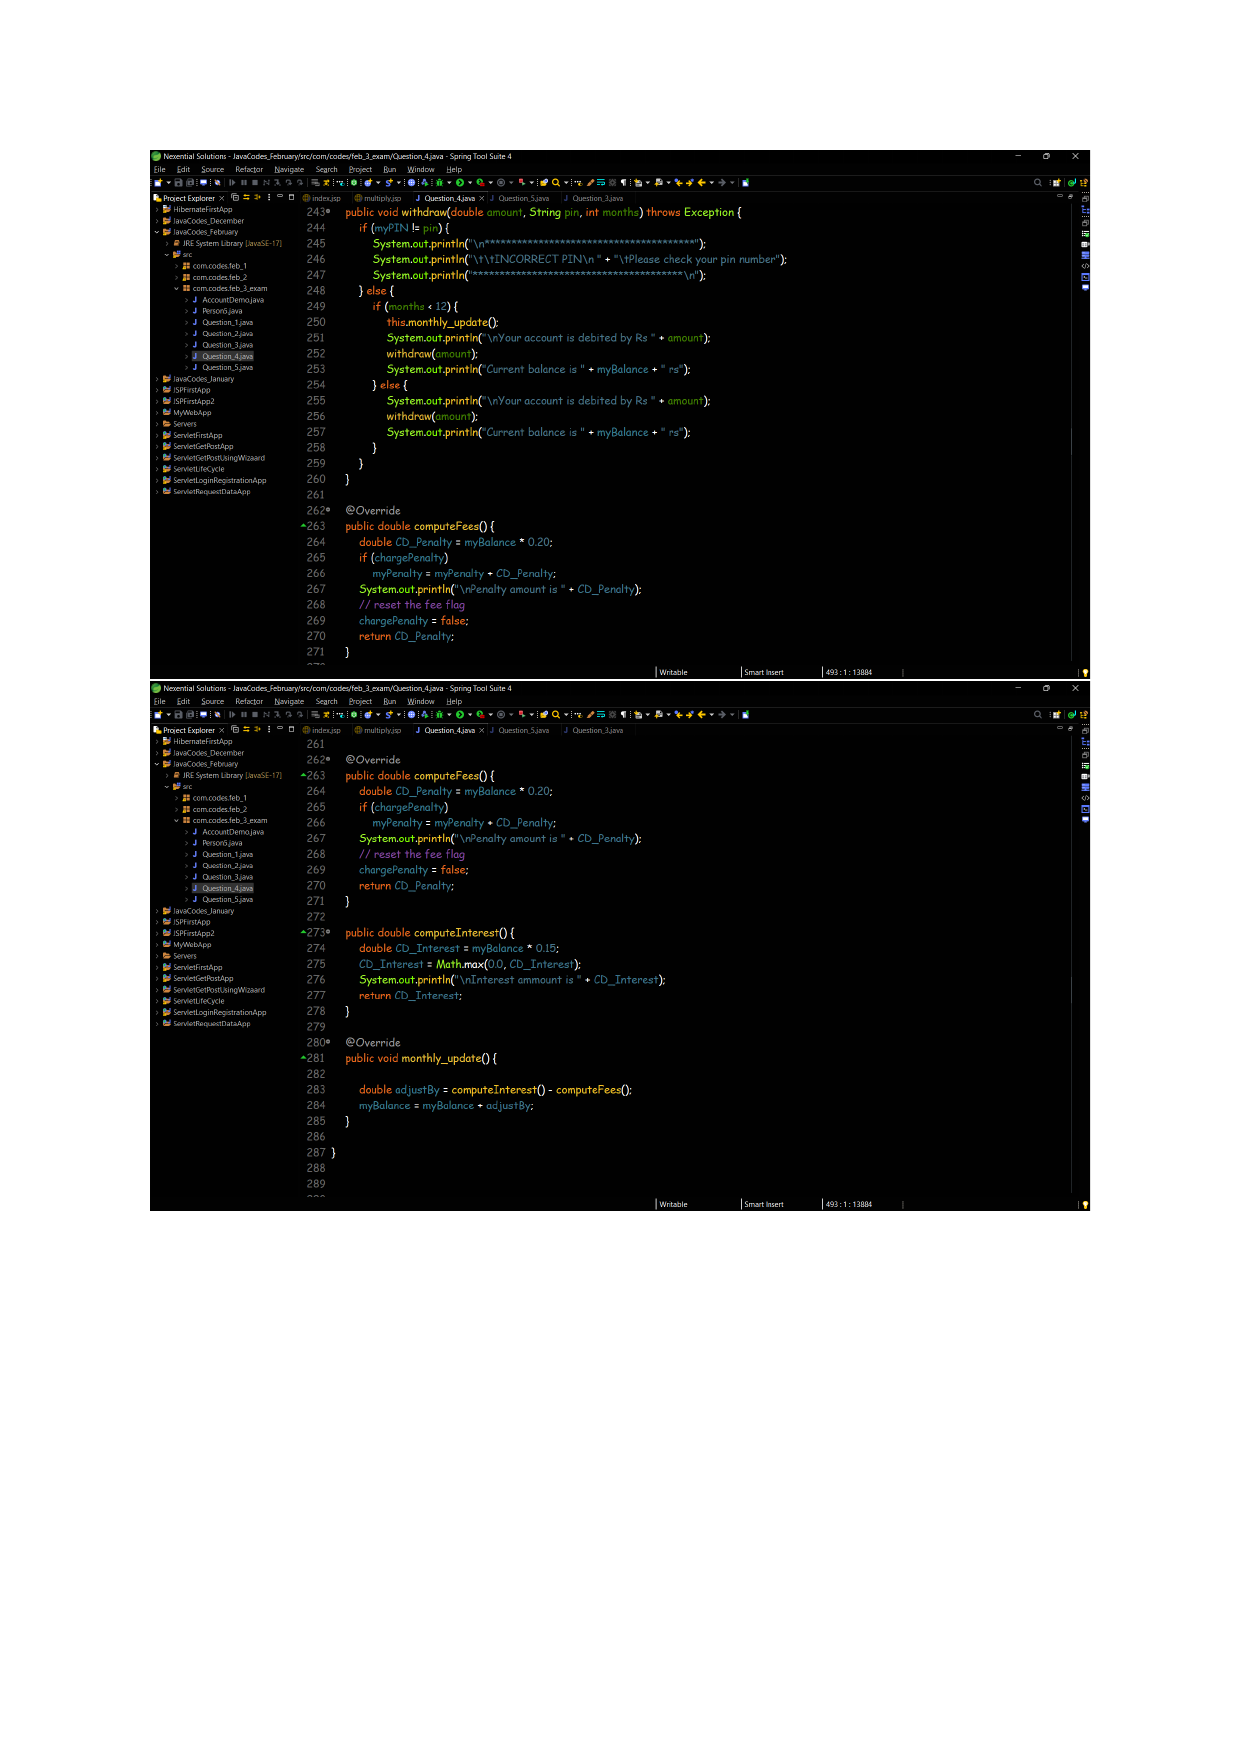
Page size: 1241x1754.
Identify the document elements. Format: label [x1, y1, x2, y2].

picture [150, 681, 1091, 1211]
picture [150, 150, 1091, 679]
